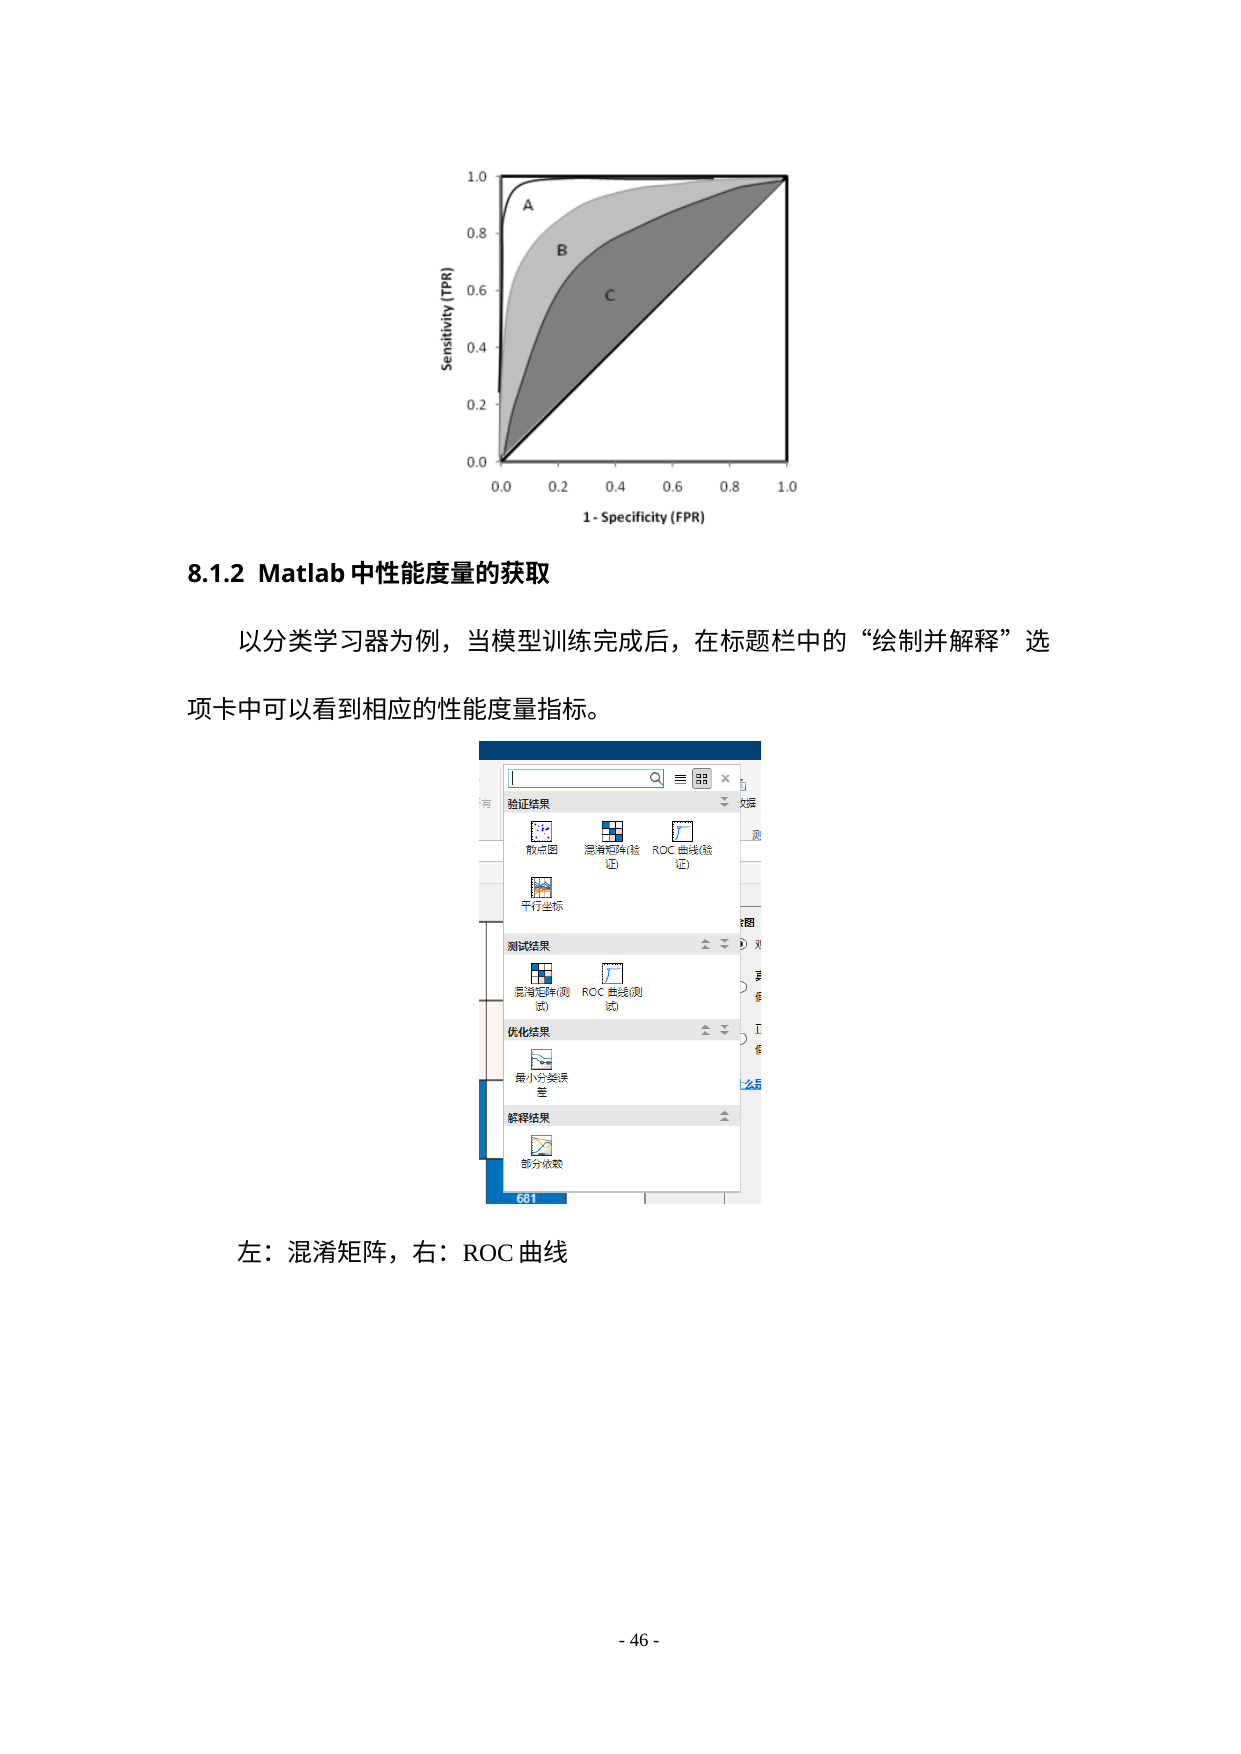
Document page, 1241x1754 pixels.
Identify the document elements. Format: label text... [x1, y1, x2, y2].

text Matlab中性能度量的获取 [187, 537, 1053, 605]
text 左：混淆矩阵，右：ROC曲线 [187, 1217, 1053, 1284]
text 以分类学习器为例，当模型训练完成后，在标题栏中的“绘制并解释”选项卡中可以看到相应的性能度量指标。 [187, 605, 1053, 741]
picture [479, 741, 762, 1204]
picture [433, 163, 807, 530]
